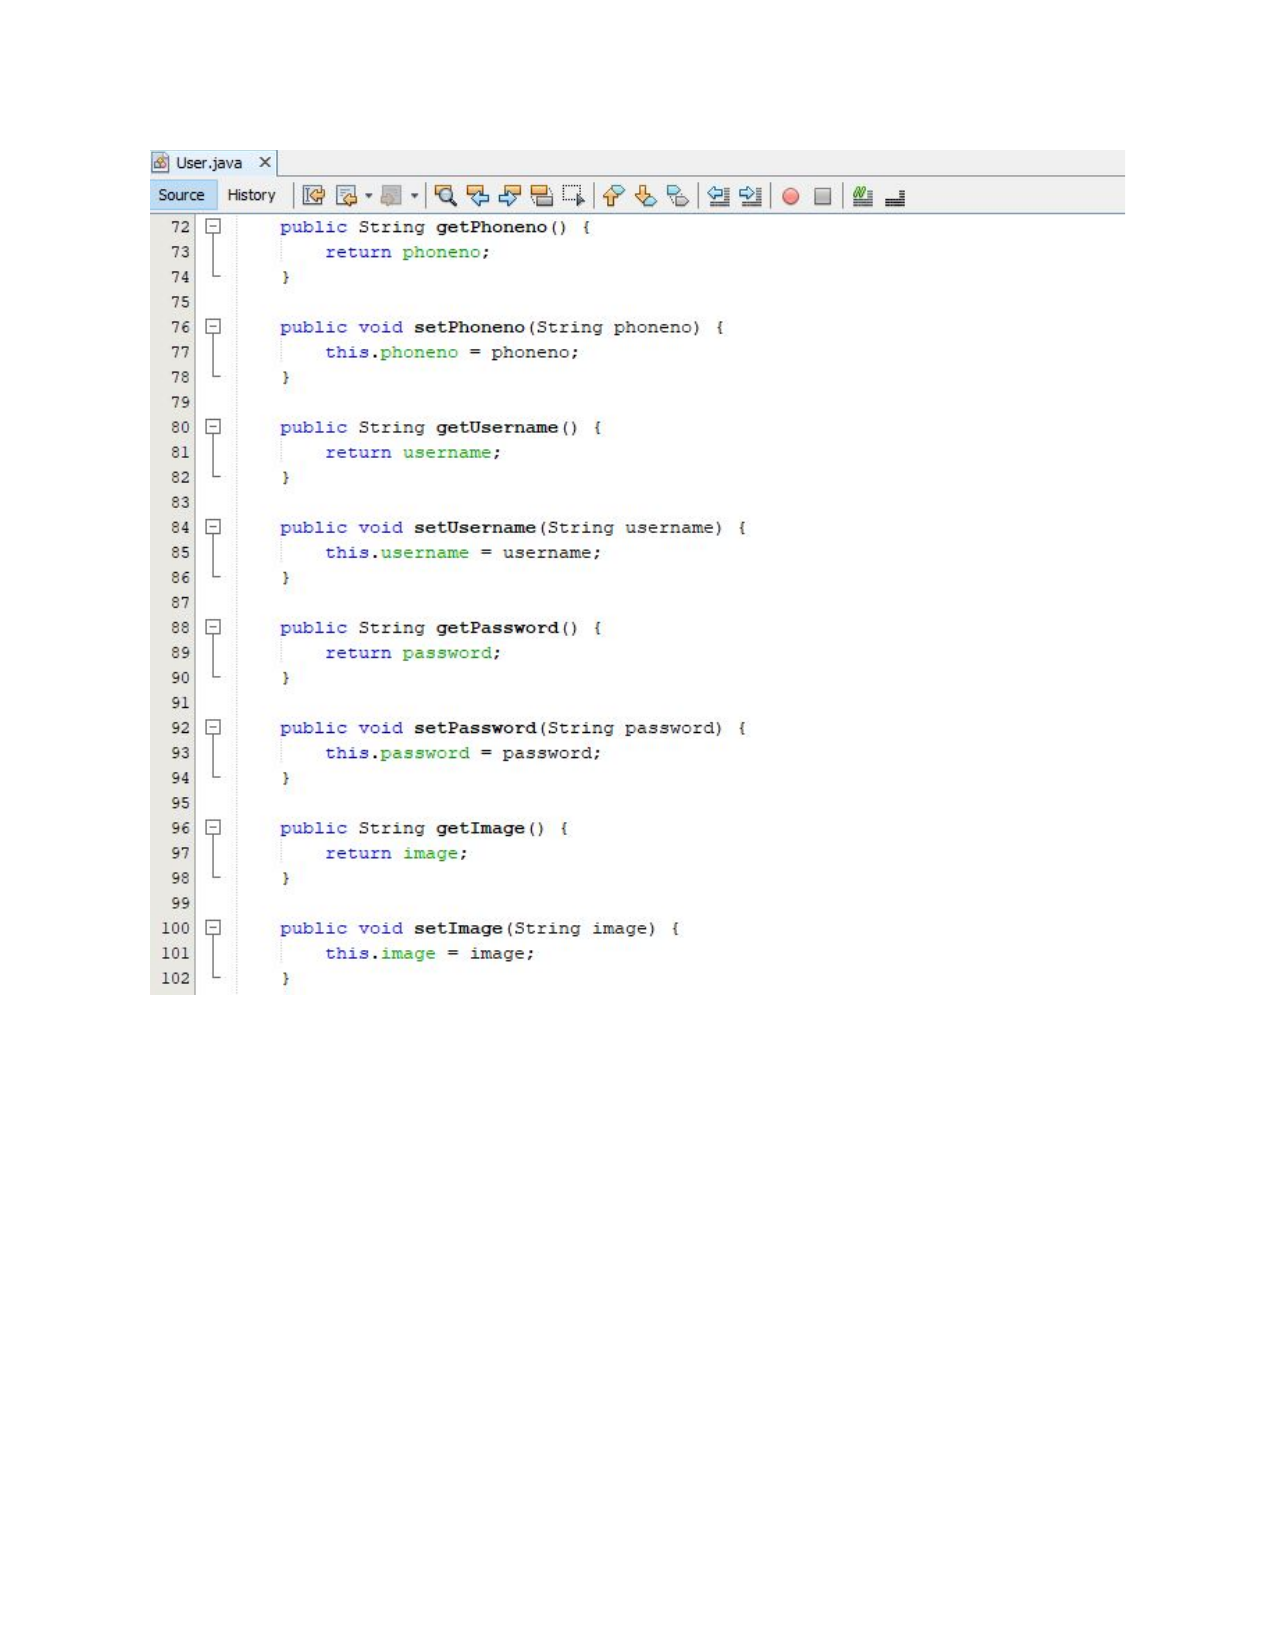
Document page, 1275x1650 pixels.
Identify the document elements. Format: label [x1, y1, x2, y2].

picture [150, 150, 1125, 995]
